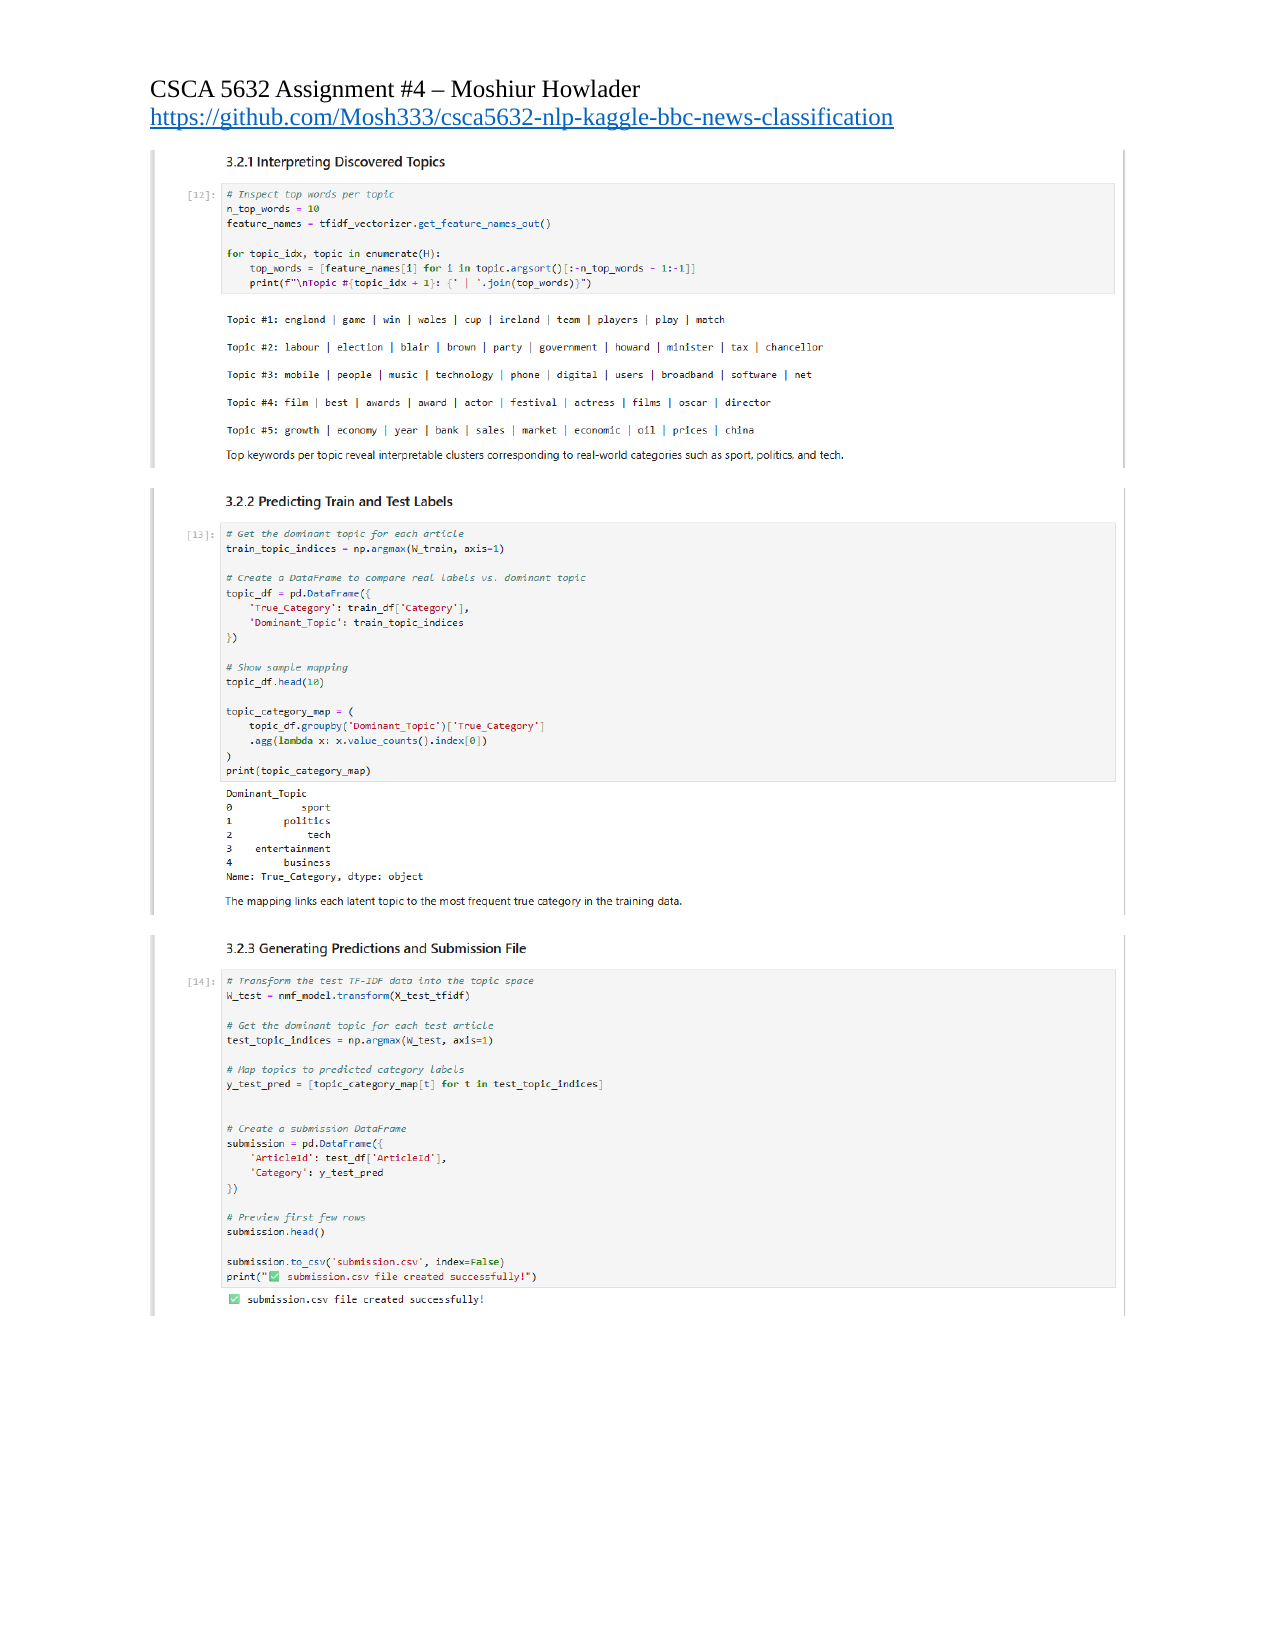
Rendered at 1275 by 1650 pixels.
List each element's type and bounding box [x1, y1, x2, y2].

picture [150, 935, 1125, 1316]
picture [150, 150, 1125, 468]
picture [150, 488, 1125, 915]
